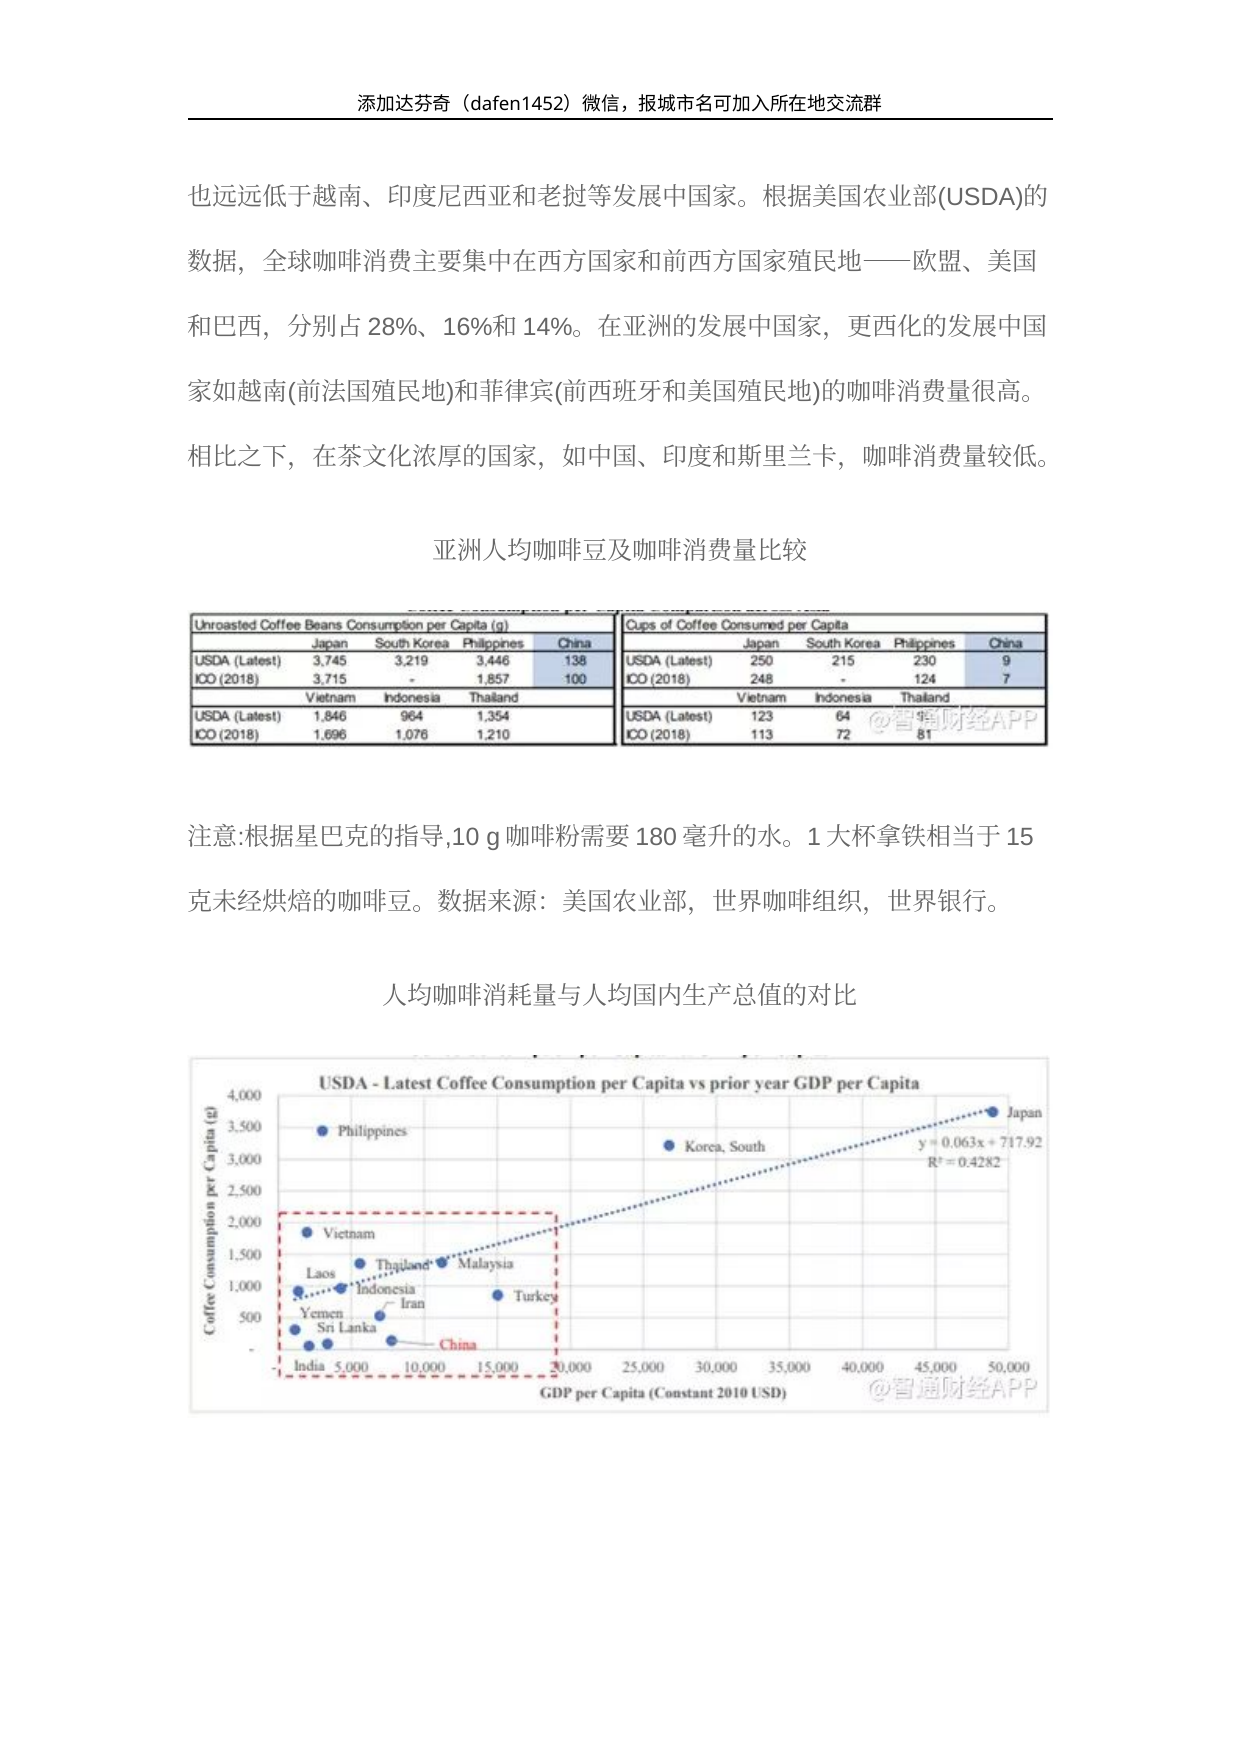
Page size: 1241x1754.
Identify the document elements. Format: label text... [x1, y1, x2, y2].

text 亚洲人均咖啡豆及咖啡消费量比较 [187, 516, 1053, 581]
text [187, 162, 1053, 487]
picture [187, 1055, 1053, 1418]
picture [187, 610, 1053, 750]
text 人均咖啡消耗量与人均国内生产总值的对比 [187, 961, 1053, 1026]
text 注意:根据星巴克的指导,10 g咖啡粉需要180毫升的水。1大杯拿铁相当于15克未经烘焙的咖啡豆。数据来源：美国农业部，世界咖啡组织，世界银行。 [187, 802, 1053, 932]
